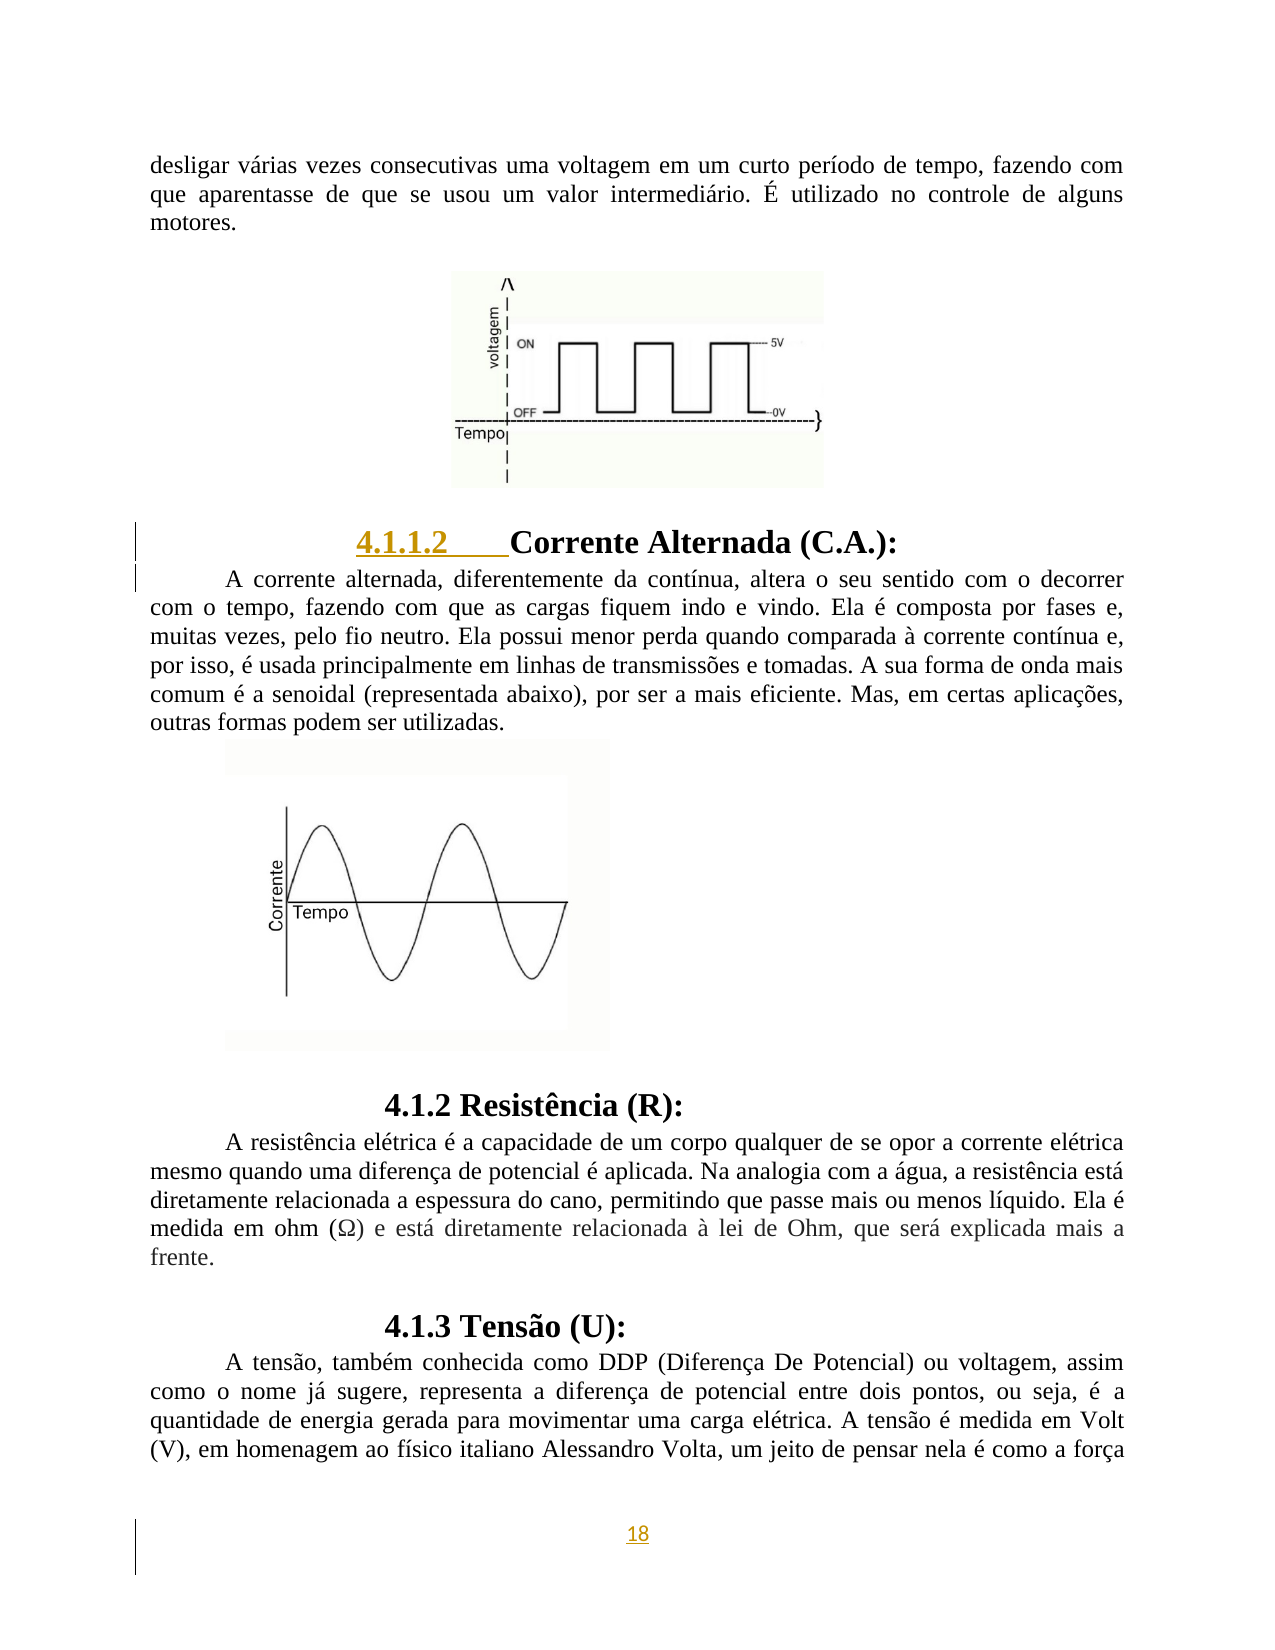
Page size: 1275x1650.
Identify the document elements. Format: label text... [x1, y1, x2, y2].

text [150, 150, 1125, 236]
list Corrente Alternada (C.A.): [356, 522, 1125, 561]
picture [451, 271, 824, 488]
picture [225, 739, 610, 1051]
list Resistência (R): [384, 1086, 1125, 1124]
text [150, 1347, 1125, 1462]
text A resistência elétrica é a capacidade de um corpo qualquer de se opor a corrente elétrica mesmo quando uma diferença de potencial é aplicada. Na analogia com a água, a resistência está diretamente relacionada a espessura do cano, permitindo que passe mais ou menos líquido. Ela é medida em ohm (Ω) e está diretamente relacionada à lei de Ohm, que será explicada mais a frente. [150, 1127, 1125, 1271]
text A corrente alternada, diferentemente da contínua, altera o seu sentido com o decorrer com o tempo, fazendo com que as cargas fiquem indo e vindo. Ela é composta por fases e, muitas vezes, pelo fio neutro. Ela possui menor perda quando comparada à corrente contínua e, por isso, é usada principalmente em linhas de transmissões e tomadas. A sua forma de onda mais comum é a senoidal (representada abaixo), por ser a mais eficiente. Mas, em certas aplicações, outras formas podem ser utilizadas. [150, 564, 1125, 736]
list Tensão (U): [384, 1306, 1125, 1344]
